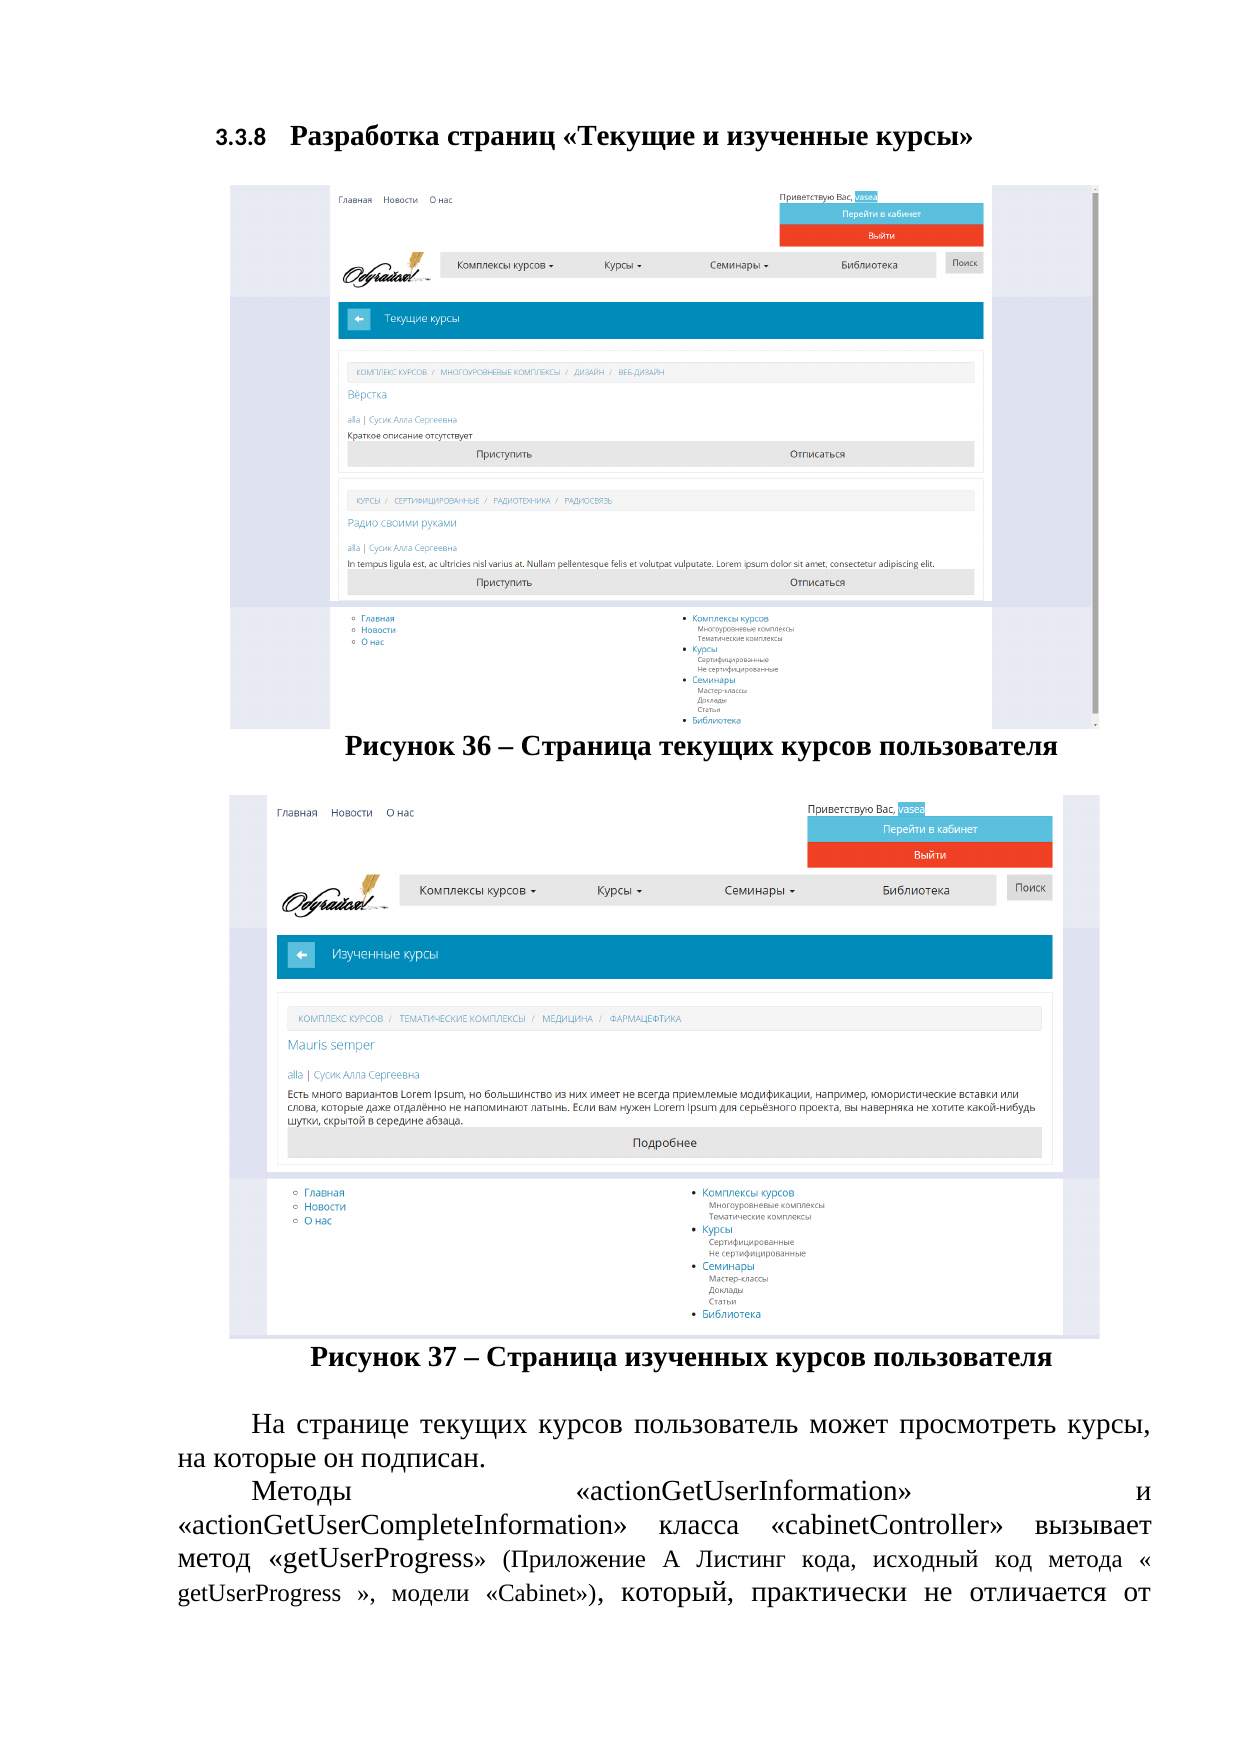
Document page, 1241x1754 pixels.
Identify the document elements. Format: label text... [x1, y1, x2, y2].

text Рисунок 36 – Страница текущих курсов пользователя [177, 728, 1152, 762]
text На странице текущих курсов пользователь может просмотреть курсы, на которые он подписан. [177, 1406, 1152, 1473]
text Рисунок 37 – Страница изученных курсов пользователя [177, 1339, 1152, 1373]
picture [230, 185, 1099, 729]
list Разработка страниц «Текущие и изученные курсы» [215, 118, 1152, 152]
picture [229, 795, 1100, 1339]
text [177, 1473, 1152, 1607]
